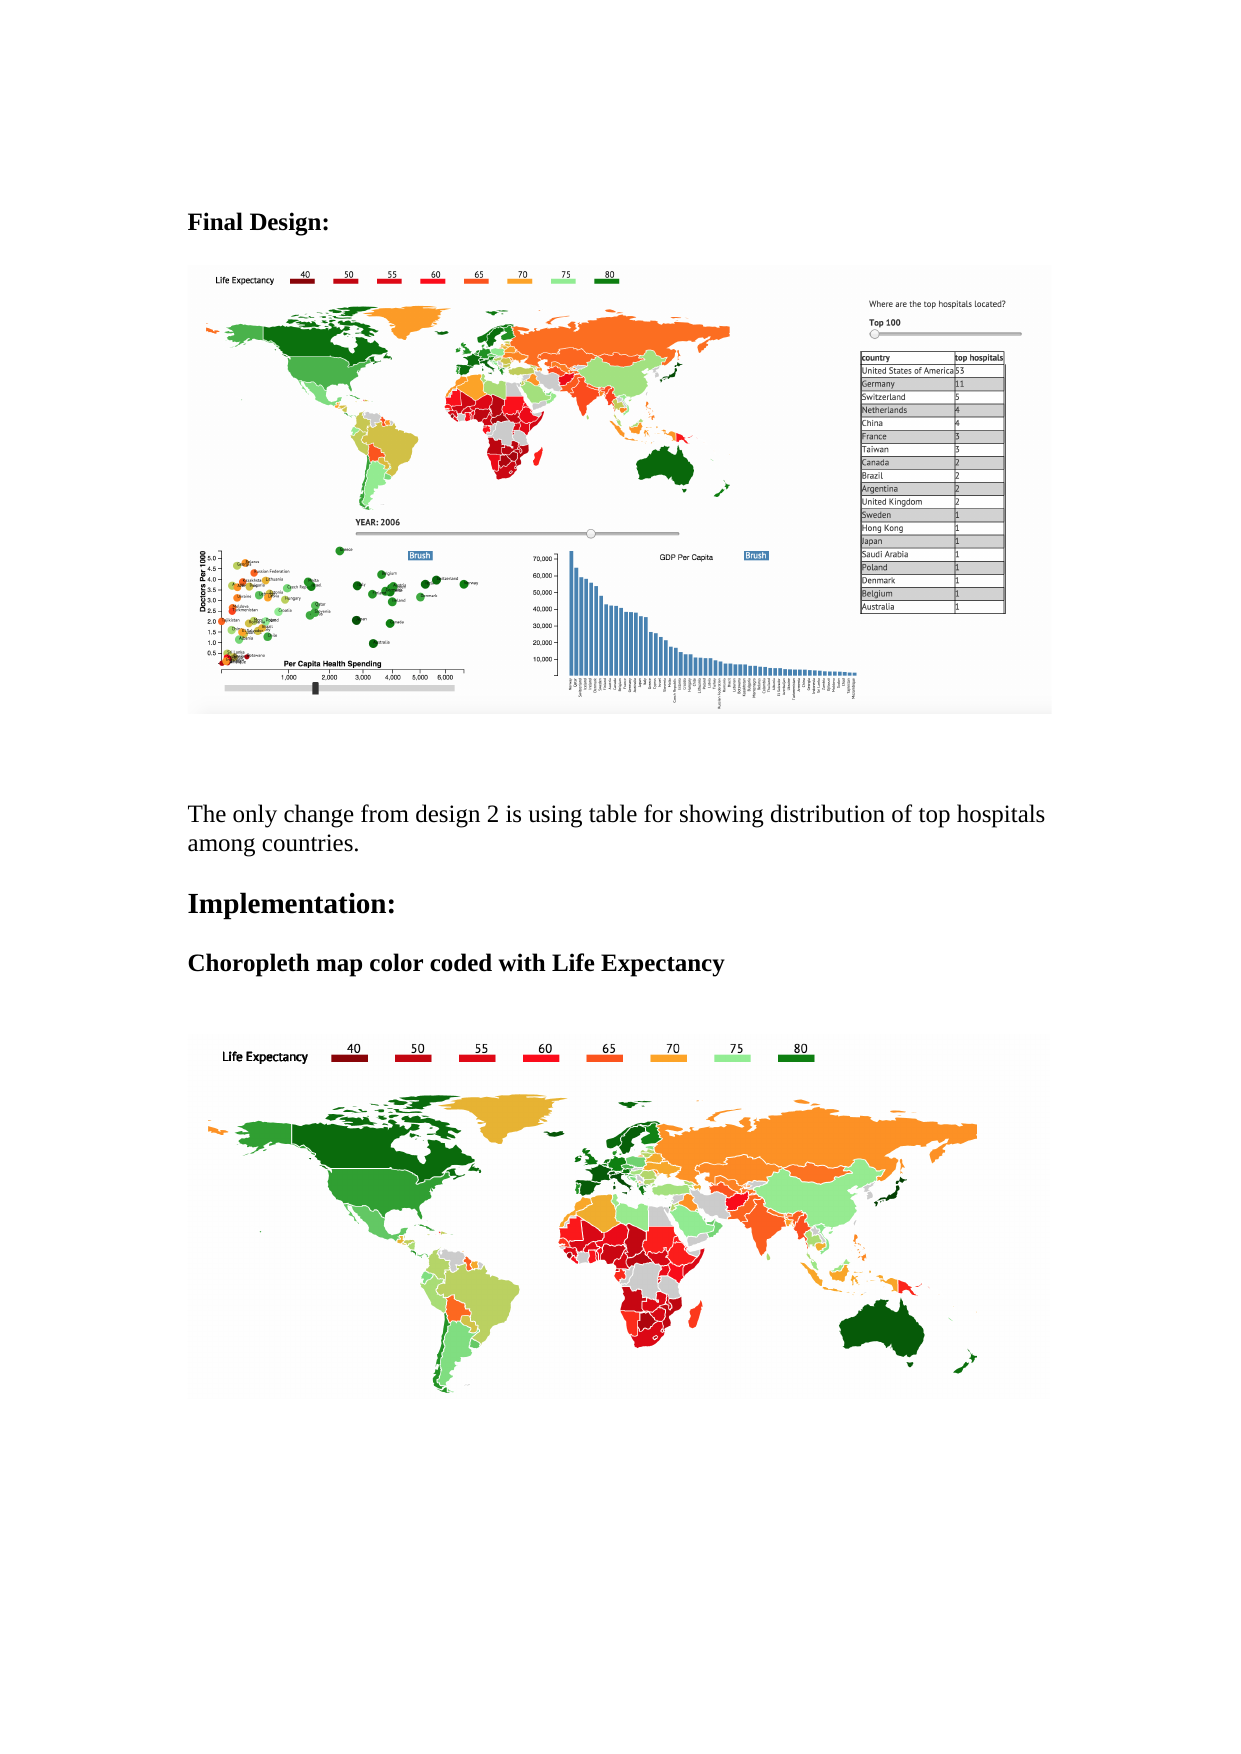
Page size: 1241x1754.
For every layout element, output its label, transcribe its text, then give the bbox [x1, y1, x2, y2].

text Choropleth map color coded with Life Expectancy [187, 948, 1053, 977]
text The only change from design 2 is using table for showing distribution of top hospitals among countries. [187, 799, 1053, 857]
picture [187, 265, 1052, 714]
text Implementation: [187, 886, 1053, 919]
picture [187, 1034, 1050, 1399]
text Final Design: [187, 207, 1053, 236]
